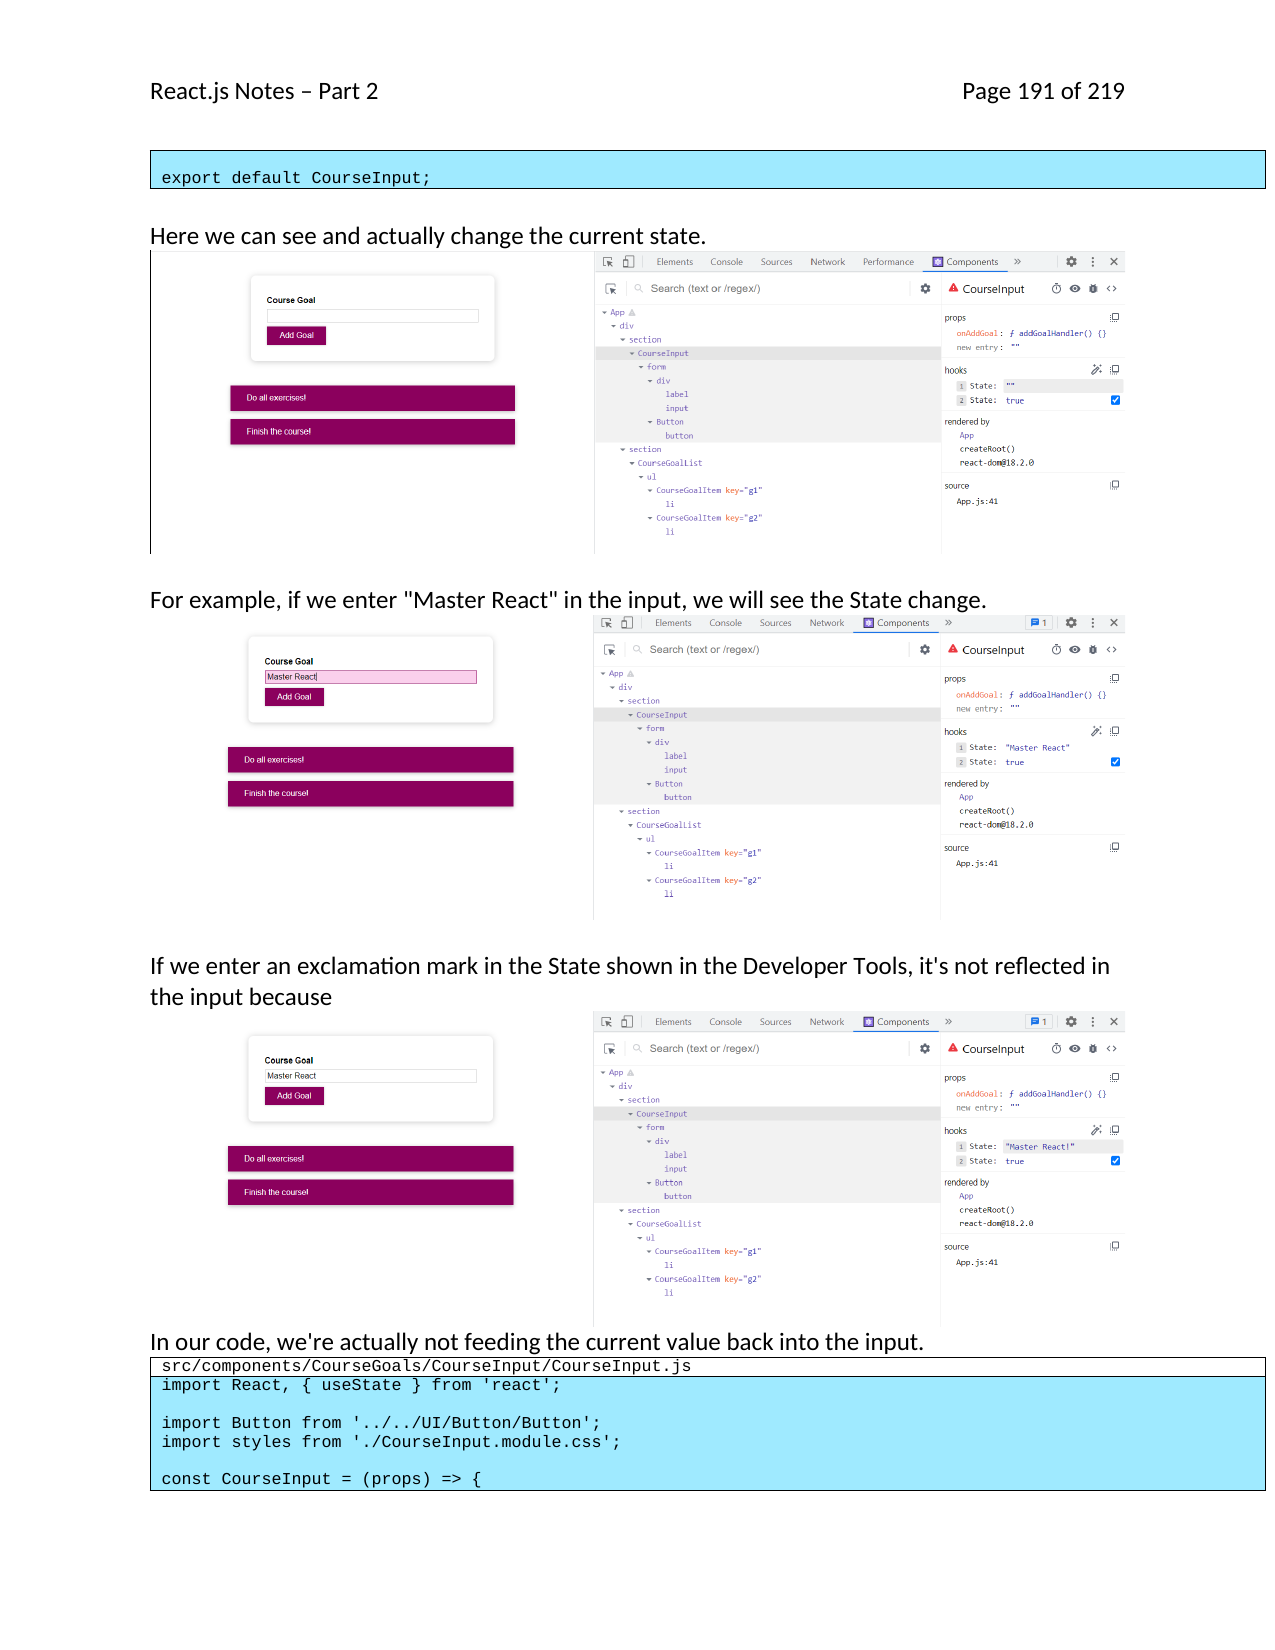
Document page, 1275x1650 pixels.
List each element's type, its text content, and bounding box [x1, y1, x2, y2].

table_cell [151, 1377, 1265, 1490]
text For example, if we enter "Master React" in the input, we will see the State change. [150, 584, 1125, 615]
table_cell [151, 151, 1265, 188]
picture [150, 250, 1125, 554]
picture [150, 615, 1125, 920]
picture [150, 1011, 1125, 1327]
text In our code, we're actually not feeding the current value back into the input. [150, 1327, 1125, 1357]
text If we enter an exclamation mark in the State shown in the Developer Tools, it's not reflected in the input because [150, 950, 1125, 1011]
text Here we can see and actually change the current state. [150, 220, 1125, 250]
table_header src/components/CourseGoals/CourseInput/CourseInput.js [151, 1358, 1265, 1376]
